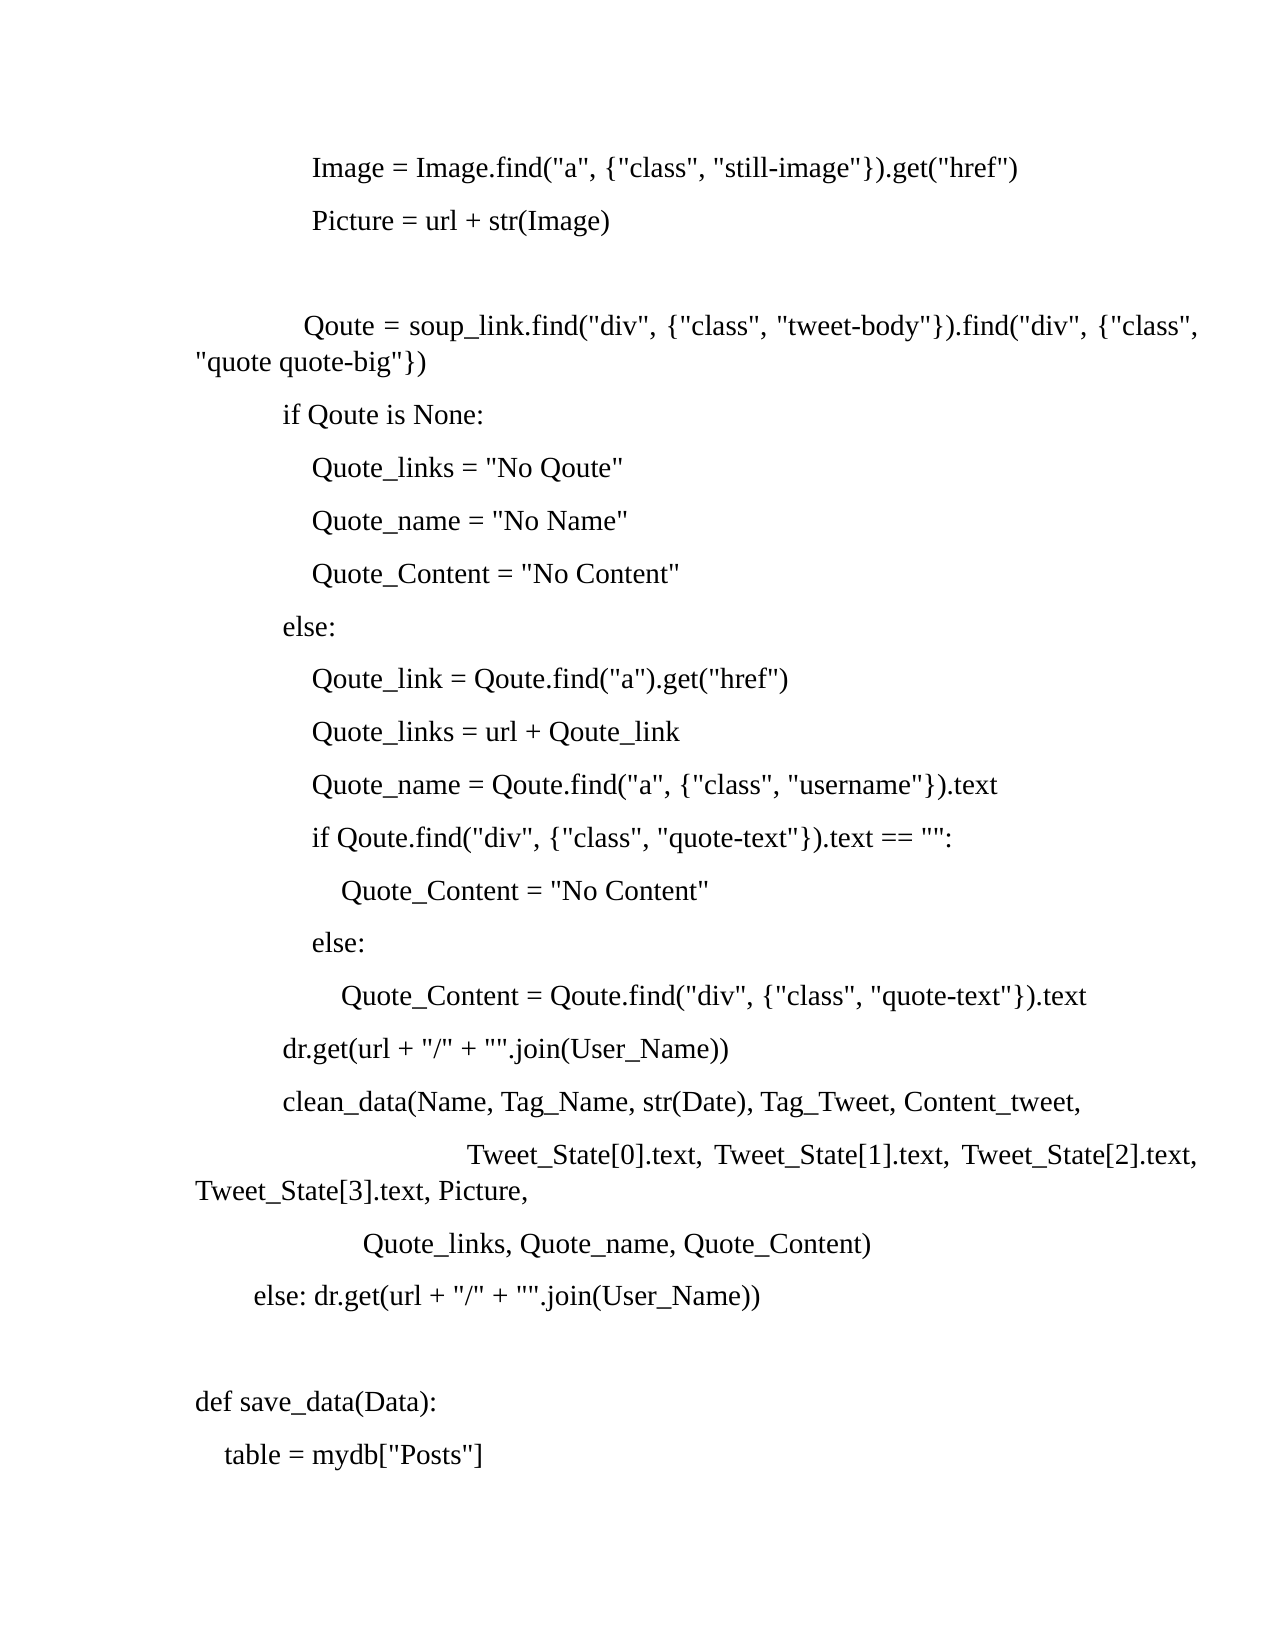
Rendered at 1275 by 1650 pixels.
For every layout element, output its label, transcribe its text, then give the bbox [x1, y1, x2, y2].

text dr.get(url + "/" + "".join(User_Name)) [195, 1031, 1200, 1065]
text Qoute = soup_link.find("div", {"class", "tweet-body"}).find("div", {"class", "quote quote-big"}) [195, 308, 1200, 378]
text Quote_links, Quote_name, Quote_Content) [195, 1226, 1200, 1259]
text Qoute_link = Qoute.find("a").get("href") [195, 661, 1200, 695]
text if Qoute is None: [195, 397, 1200, 431]
text Quote_links = "No Qoute" [195, 450, 1200, 484]
text def save_data(Data): [195, 1384, 1200, 1418]
text Tweet_State[0].text, Tweet_State[1].text, Tweet_State[2].text, Tweet_State[3].text, Picture, [195, 1137, 1200, 1206]
text Quote_Content = "No Content" [195, 873, 1200, 906]
text Quote_name = Qoute.find("a", {"class", "username"}).text [195, 767, 1200, 801]
text else: dr.get(url + "/" + "".join(User_Name)) [195, 1278, 1200, 1312]
text Image = Image.find("a", {"class", "still-image"}).get("href") [195, 150, 1200, 183]
text table = mydb["Posts"] [195, 1437, 1200, 1471]
text clean_data(Name, Tag_Name, str(Date), Tag_Tweet, Content_tweet, [195, 1084, 1200, 1117]
text else: [195, 609, 1200, 642]
text Quote_name = "No Name" [195, 503, 1200, 537]
text else: [195, 926, 1200, 959]
text Picture = url + str(Image) [195, 203, 1200, 236]
text Quote_links = url + Qoute_link [195, 714, 1200, 748]
text Quote_Content = Qoute.find("div", {"class", "quote-text"}).text [195, 978, 1200, 1012]
text Quote_Content = "No Content" [195, 556, 1200, 589]
text if Qoute.find("div", {"class", "quote-text"}).text == "": [195, 820, 1200, 853]
